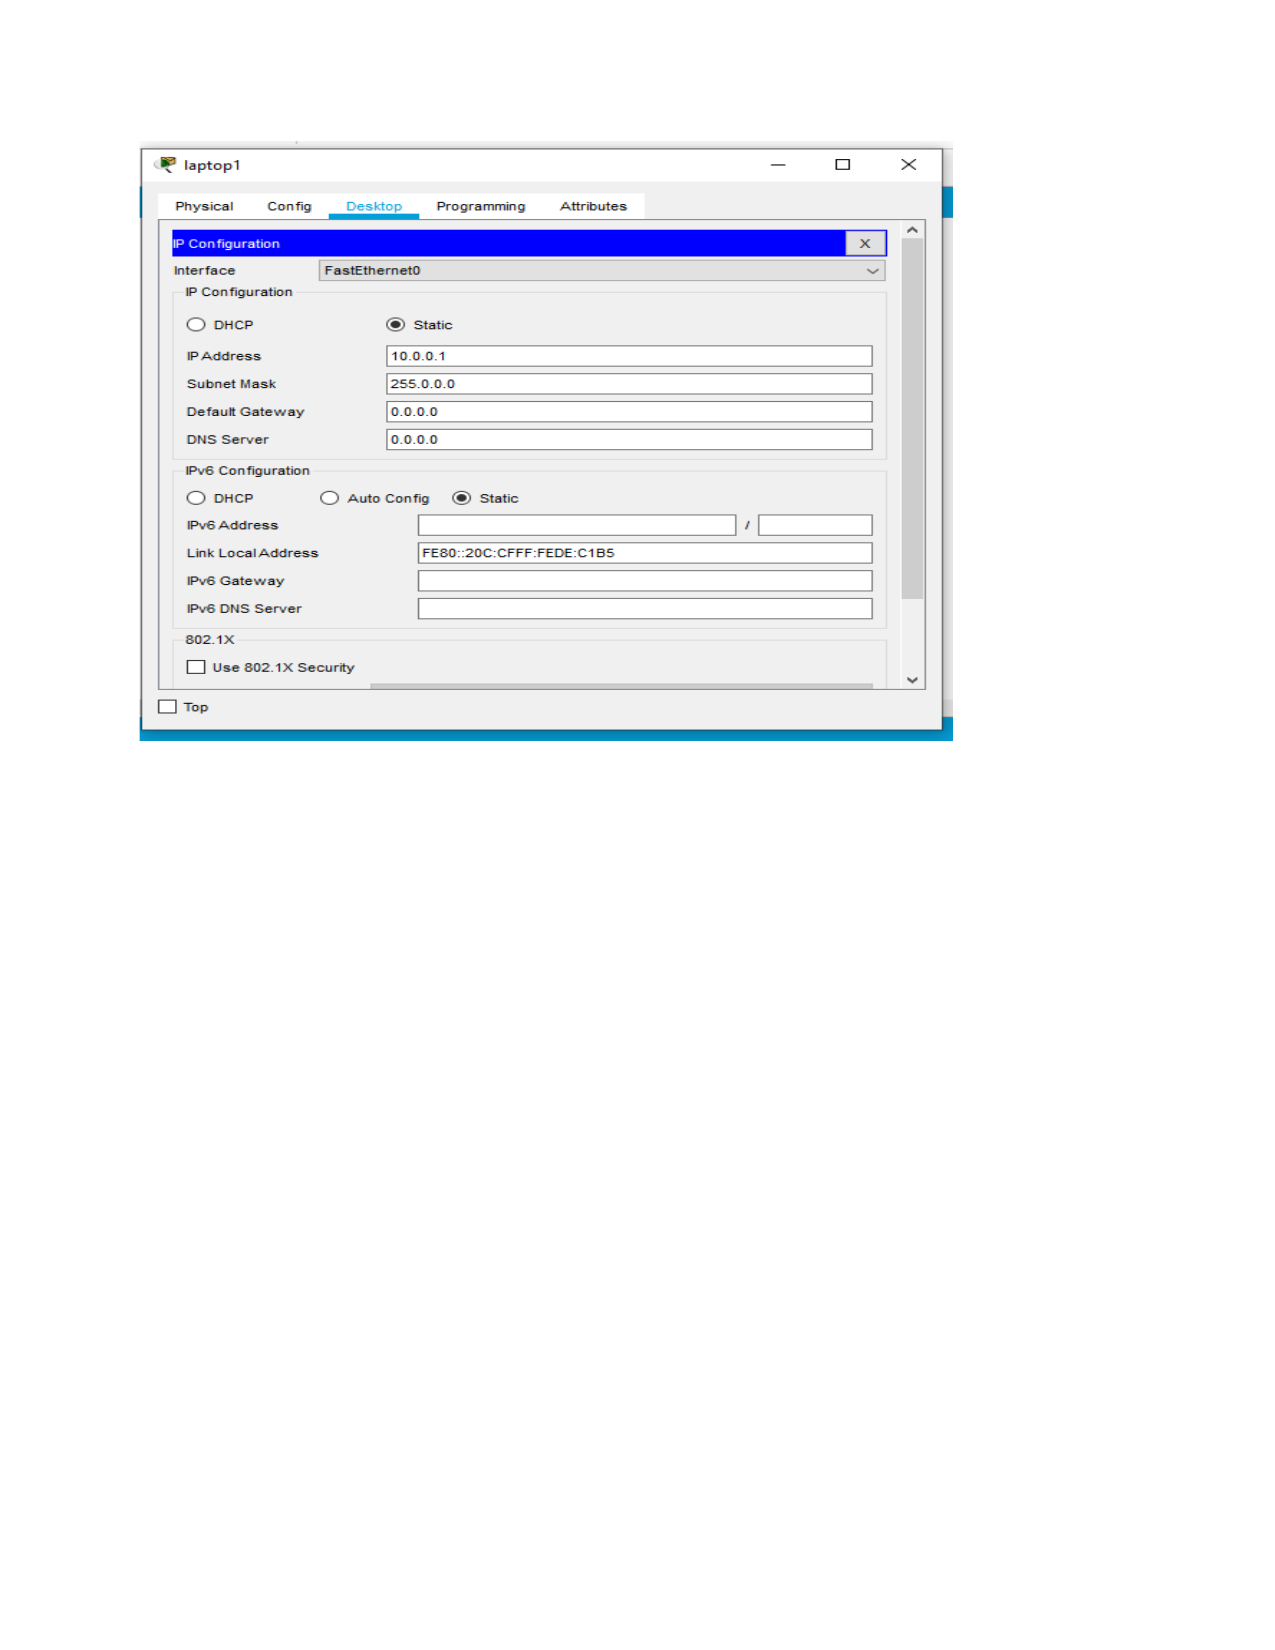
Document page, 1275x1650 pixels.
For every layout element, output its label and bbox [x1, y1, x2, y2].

picture [139, 141, 953, 730]
